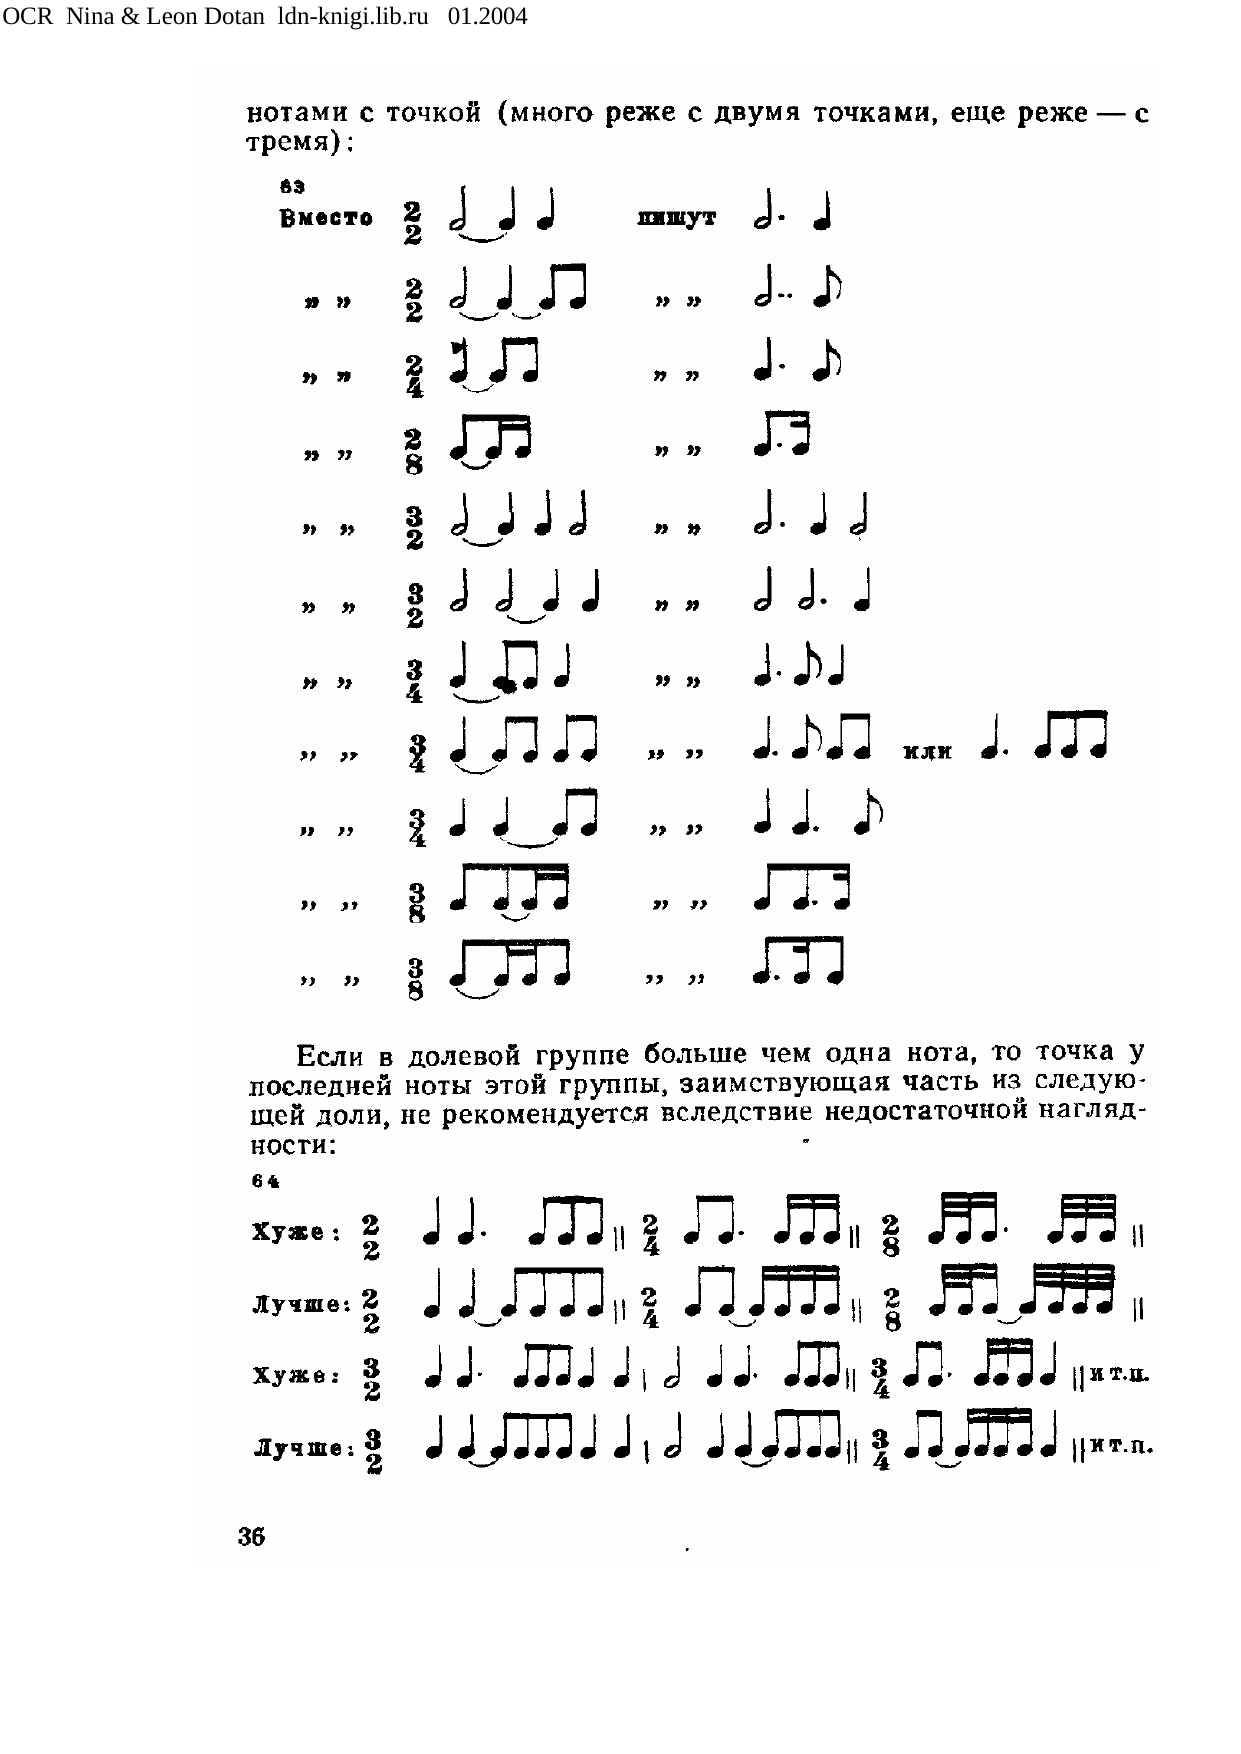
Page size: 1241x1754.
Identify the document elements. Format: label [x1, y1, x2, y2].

picture [193, 70, 1162, 1566]
